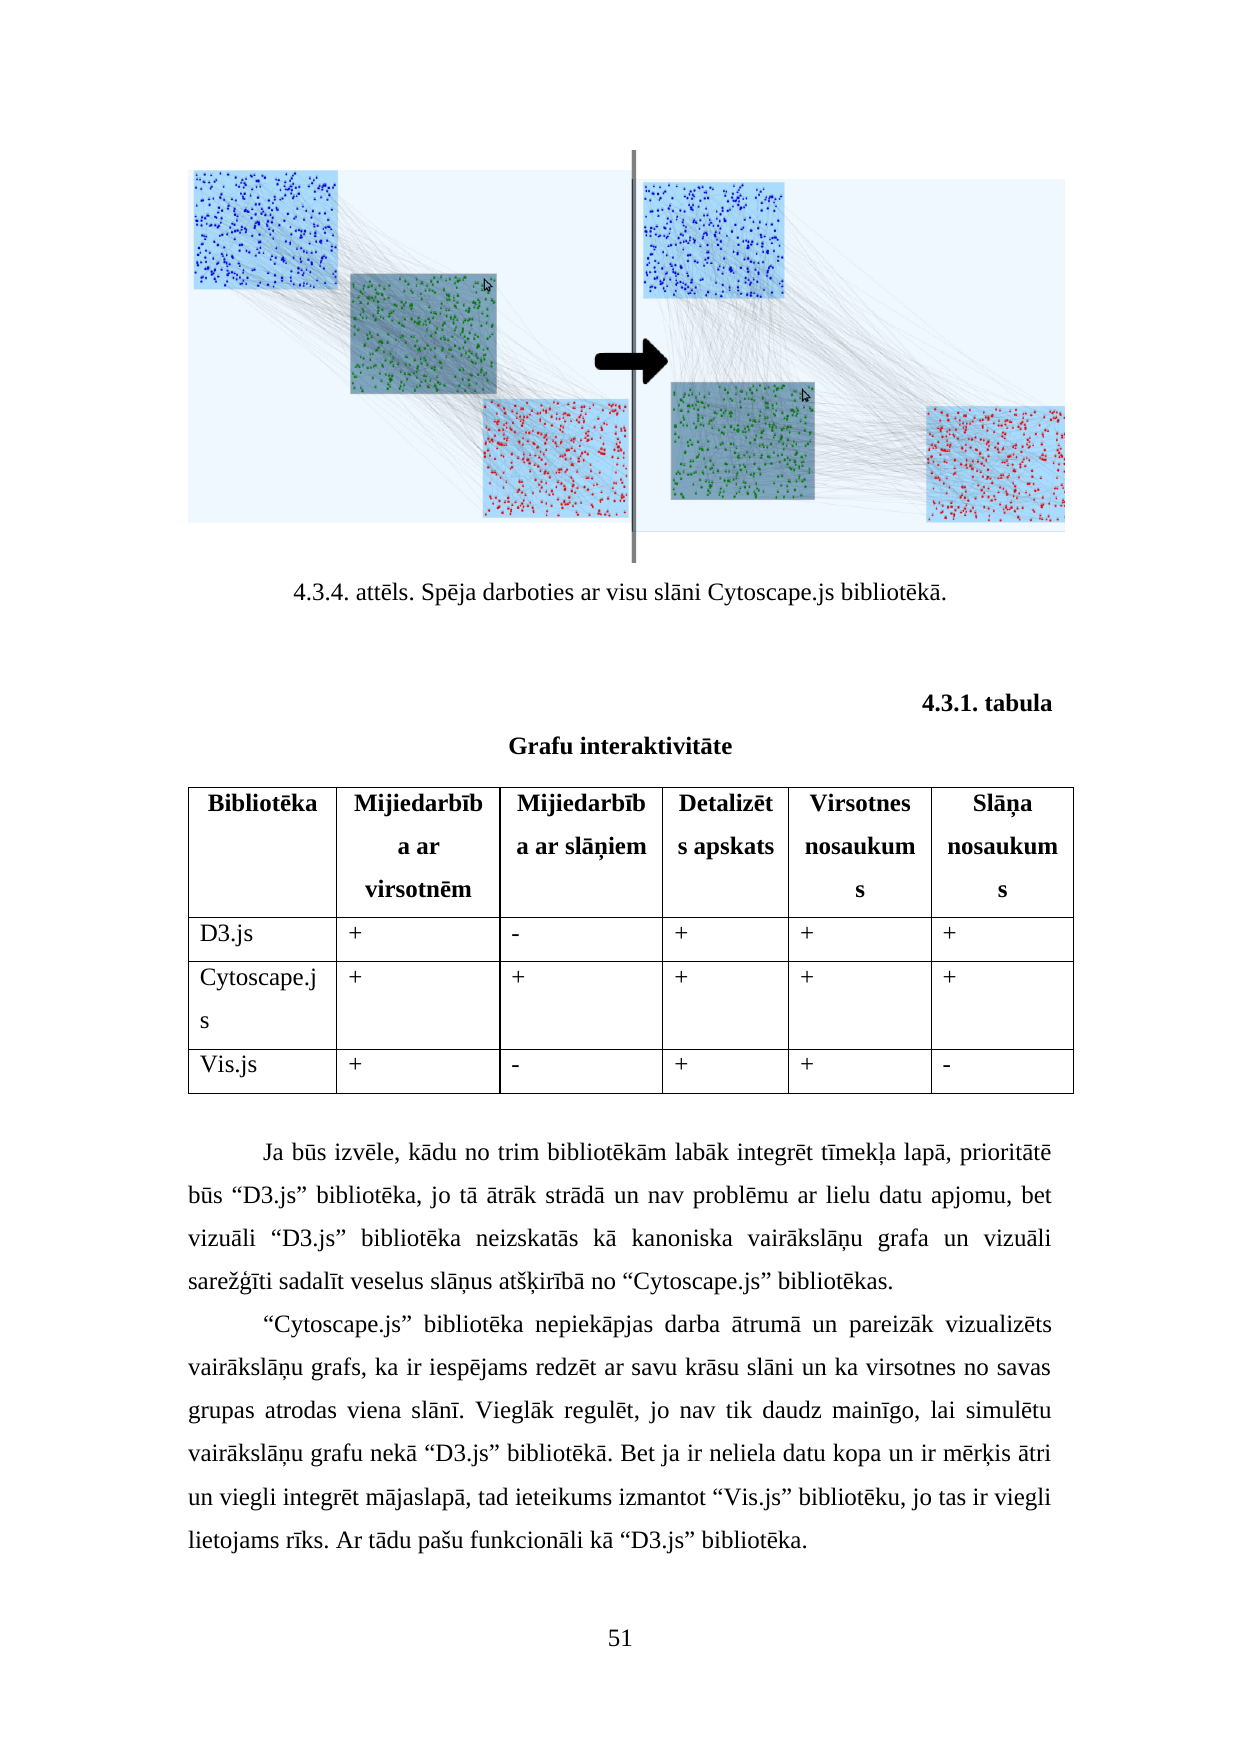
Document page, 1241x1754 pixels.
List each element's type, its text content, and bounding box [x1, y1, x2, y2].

text “Cytoscape.js” bibliotēka nepiekāpjas darba ātrumā un pareizāk vizualizēts vairākslāņu grafs, ka ir iespējams redzēt ar savu krāsu slāni un ka virsotnes no savas grupas atrodas viena slānī. Vieglāk regulēt, jo nav tik daudz mainīgo, lai simulētu vairākslāņu grafu nekā “D3.js” bibliotēkā. Bet ja ir neliela datu kopa un ir mērķis ātri un viegli integrēt mājaslapā, tad ieteikums izmantot “Vis.js” bibliotēku, jo tas ir viegli lietojams rīks. Ar tādu pašu funkcionāli kā “D3.js” bibliotēka. [188, 1309, 1052, 1553]
table_cell + [663, 918, 788, 961]
table_header Mijiedarbība ar virsotnēm [337, 788, 499, 917]
table_cell + [932, 918, 1073, 961]
text Ja būs izvēle, kādu no trim bibliotēkām labāk integrēt tīmekļa lapā, prioritātē būs “D3.js” bibliotēka, jo tā ātrāk strādā un nav problēmu ar lielu datu apjomu, bet vizuāli “D3.js” bibliotēka neizskatās kā kanoniska vairākslāņu grafa un vizuāli sarežģīti sadalīt veselus slāņus atšķirībā no “Cytoscape.js” bibliotēkas. [188, 1137, 1052, 1295]
table_cell + [789, 918, 931, 961]
table_header Slāņa nosaukums [932, 788, 1073, 917]
table_cell + [789, 1050, 931, 1092]
table_cell - [501, 1050, 662, 1092]
table_header Virsotnes nosaukums [789, 788, 931, 917]
table_header Bibliotēka [189, 788, 336, 917]
table_cell Cytoscape.js [189, 962, 336, 1048]
text 4.3.4. attēls. Spēja darboties ar visu slāni Cytoscape.js bibliotēkā. [188, 577, 1052, 606]
table_header Detalizēts apskats [663, 788, 788, 917]
text 4.3.1. tabula [188, 688, 1052, 717]
table_cell Vis.js [189, 1050, 336, 1092]
table_cell - [501, 918, 662, 961]
table_cell + [663, 962, 788, 1048]
table_cell + [663, 1050, 788, 1092]
table_cell + [337, 918, 499, 961]
table_cell + [932, 962, 1073, 1048]
table_cell + [337, 962, 499, 1048]
table_cell D3.js [189, 918, 336, 961]
table_cell + [501, 962, 662, 1048]
table_header Mijiedarbība ar slāņiem [501, 788, 662, 917]
table_cell + [789, 962, 931, 1048]
picture [187, 150, 1065, 563]
text Grafu interaktivitāte [188, 731, 1052, 760]
table_cell + [337, 1050, 499, 1092]
table_cell - [932, 1050, 1073, 1092]
